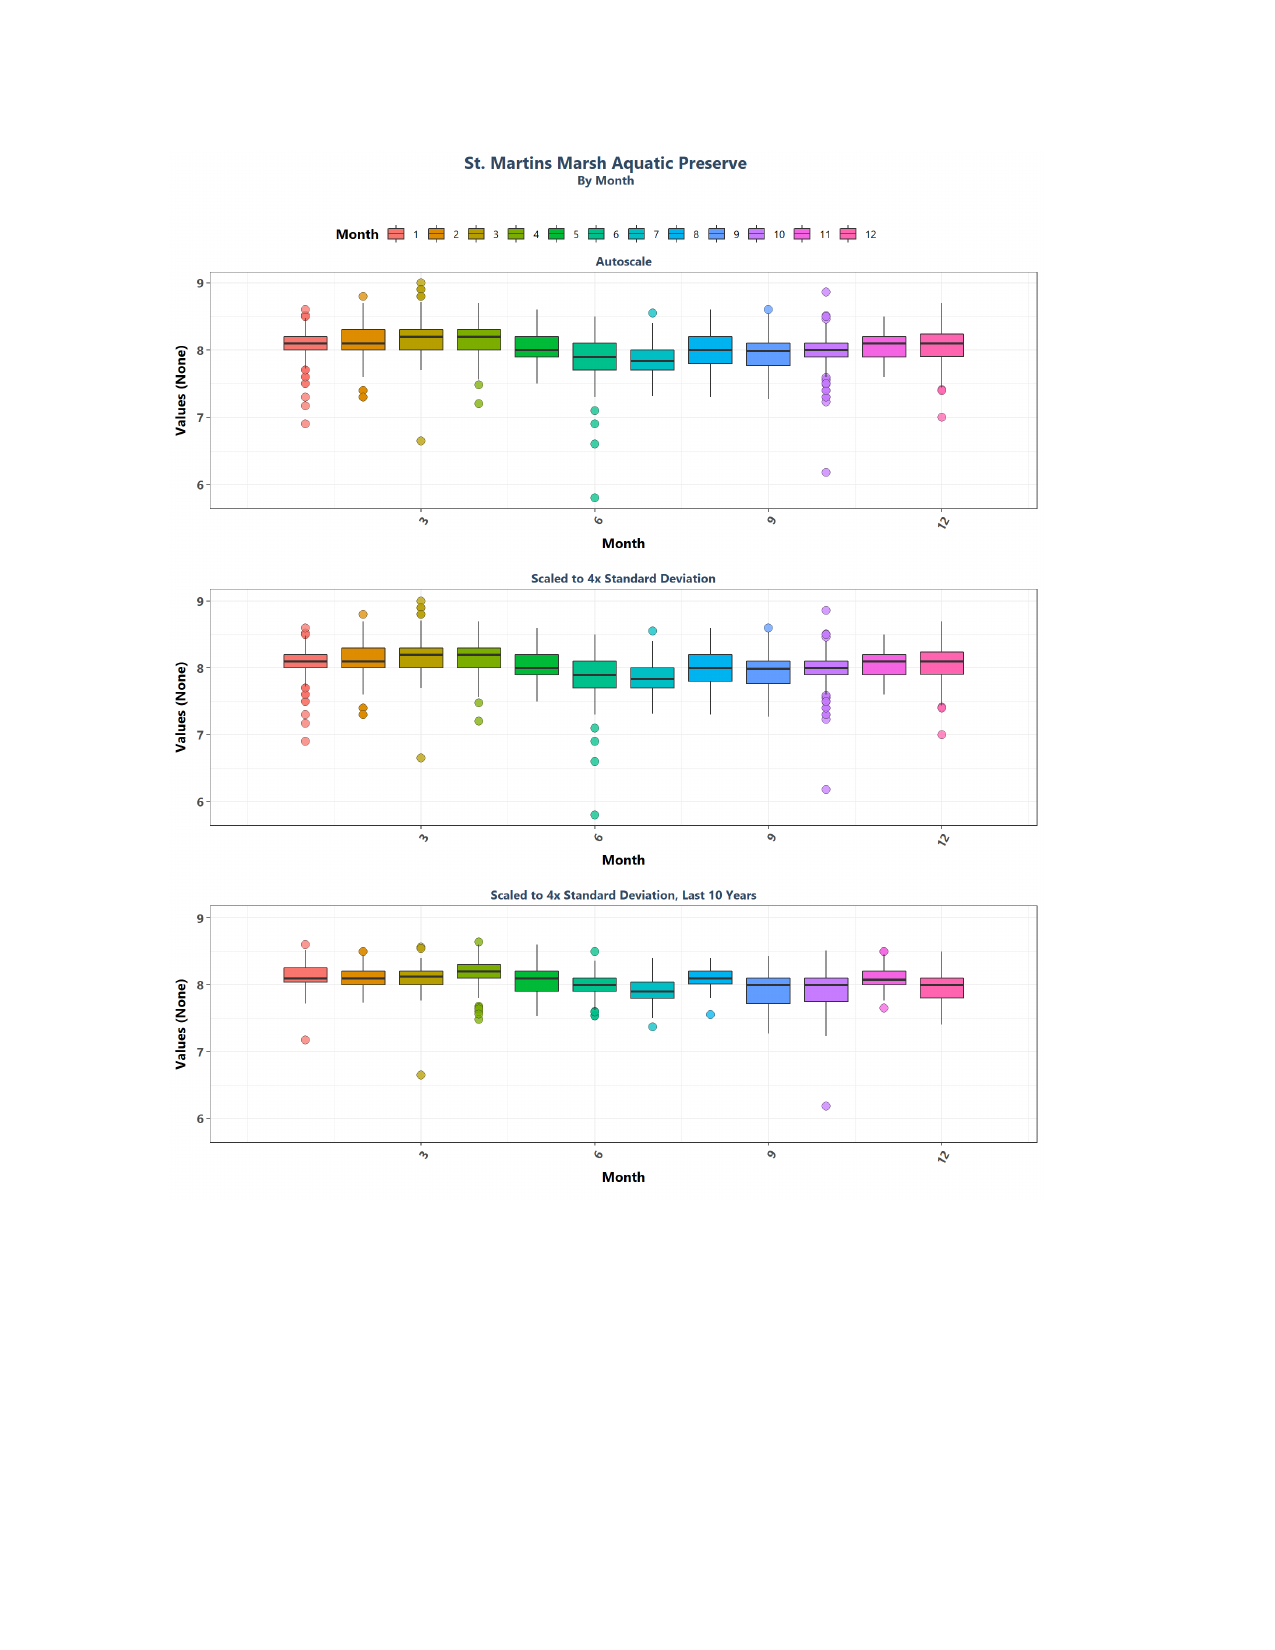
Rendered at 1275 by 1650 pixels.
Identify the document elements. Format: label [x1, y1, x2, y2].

picture [168, 150, 1044, 1200]
